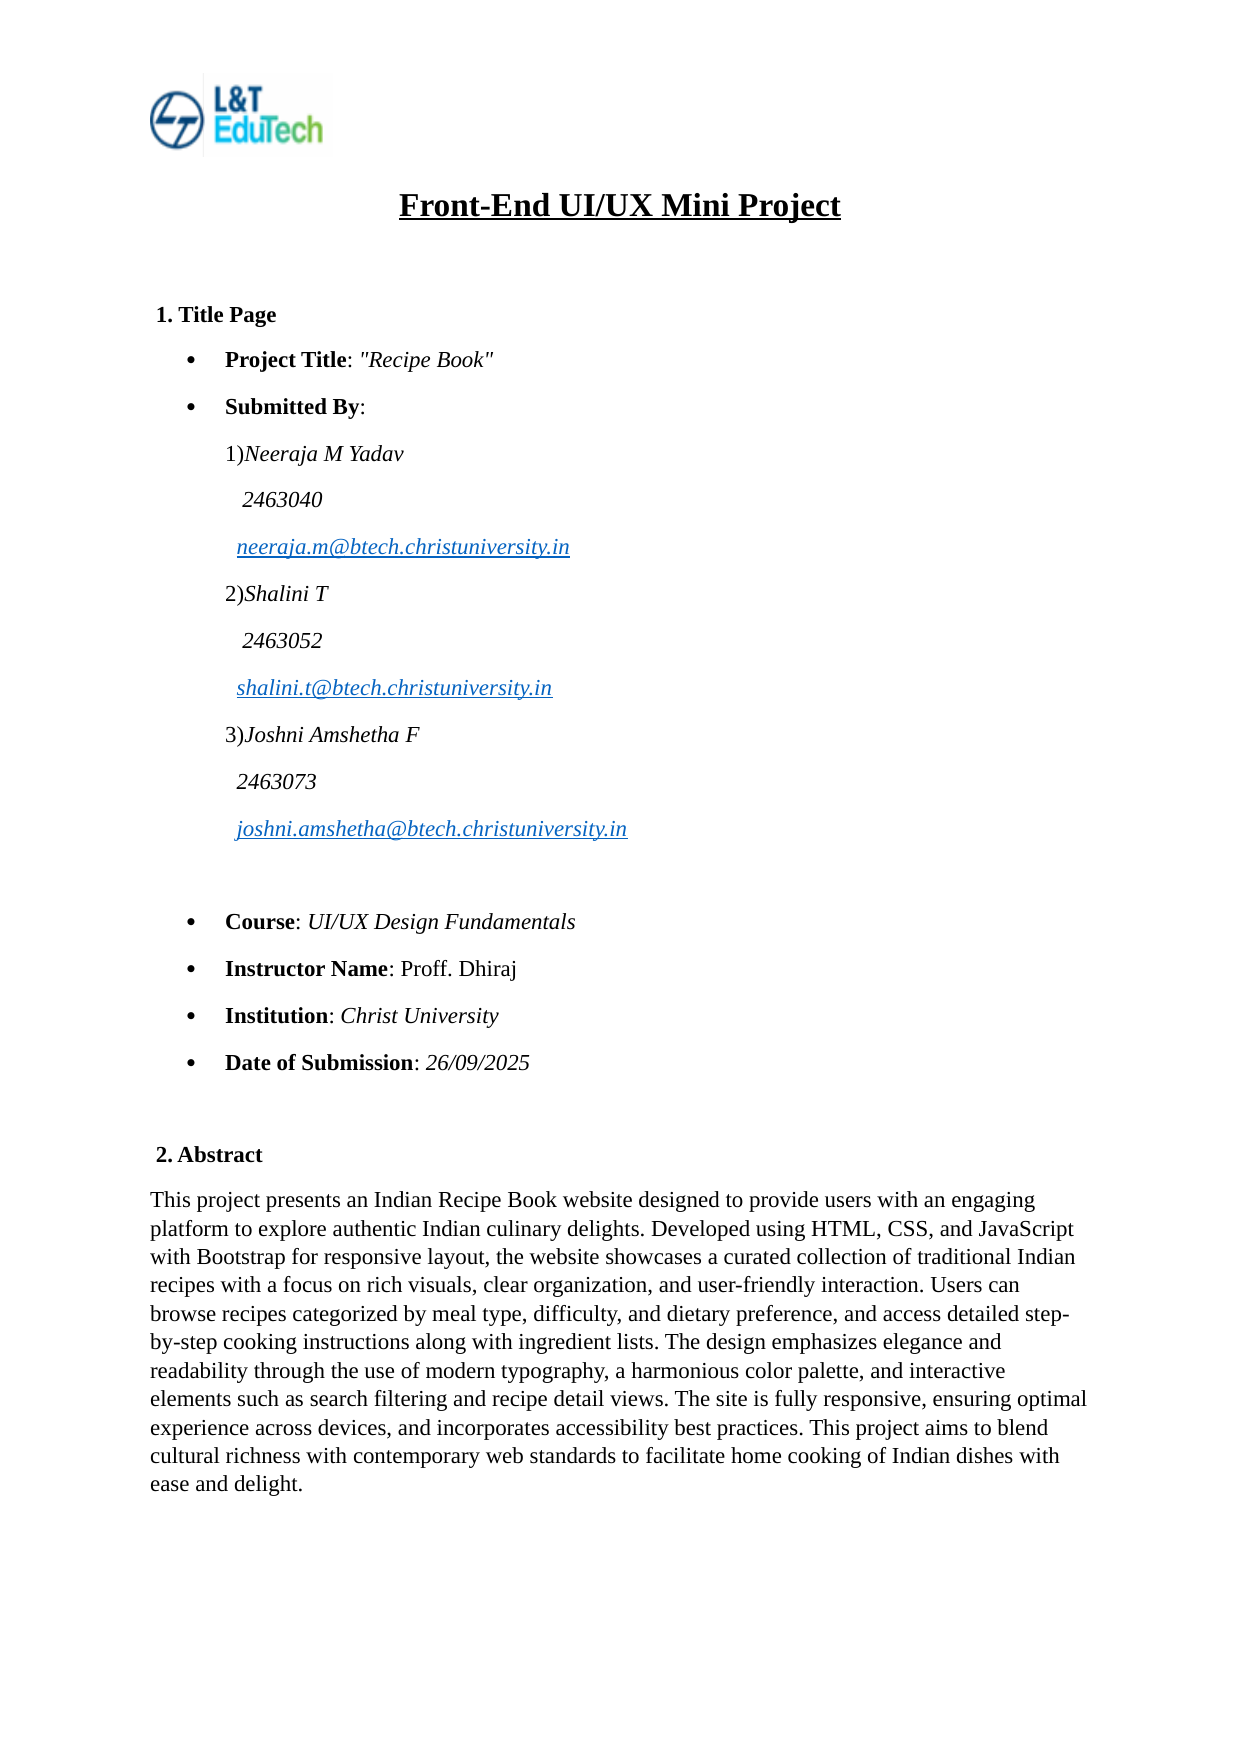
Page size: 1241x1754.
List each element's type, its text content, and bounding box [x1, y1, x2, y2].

text joshni.amshetha@btech.christuniversity.in [225, 815, 1090, 841]
list Date of Submission: 26/09/2025 [187, 1049, 1090, 1075]
text neeraja.m@btech.christuniversity.in [225, 533, 1090, 560]
list Instructor Name: Proff. Dhiraj [187, 955, 1090, 982]
list Institution: Christ University [187, 1002, 1090, 1028]
text Front-End UI/UX Mini Project [150, 185, 1090, 223]
text 2463073 [225, 768, 1090, 794]
picture [150, 73, 334, 157]
text 1)Neeraja M Yadav [225, 440, 1090, 466]
text 2. Abstract [150, 1141, 1090, 1167]
text This project presents an Indian Recipe Book website designed to provide users with an engaging platform to explore authentic Indian culinary delights. Developed using HTML, CSS, and JavaScript with Bootstrap for responsive layout, the website showcases a curated collection of traditional Indian recipes with a focus on rich visuals, clear organization, and user-friendly interaction. Users can browse recipes categorized by meal type, difficulty, and dietary preference, and access detailed step-by-step cooking instructions along with ingredient lists. The design emphasizes elegance and readability through the use of modern typography, a harmonious color palette, and interactive elements such as search filtering and recipe detail views. The site is fully responsive, ensuring optimal experience across devices, and incorporates accessibility best practices. This project aims to blend cultural richness with contemporary web standards to facilitate home cooking of Indian dishes with ease and delight. [150, 1186, 1090, 1497]
text shalini.t@btech.christuniversity.in [225, 674, 1090, 700]
text 3)Joshni Amshetha F [225, 721, 1090, 747]
text 1. Title Page [150, 301, 1090, 327]
list Submitted By: [187, 393, 1090, 419]
list Project Title: "Recipe Book" [187, 346, 1090, 372]
text 2463040 [225, 487, 1090, 513]
list Course: UI/UX Design Fundamentals [187, 908, 1090, 935]
text 2463052 [225, 627, 1090, 653]
text 2)Shalini T [225, 580, 1090, 607]
